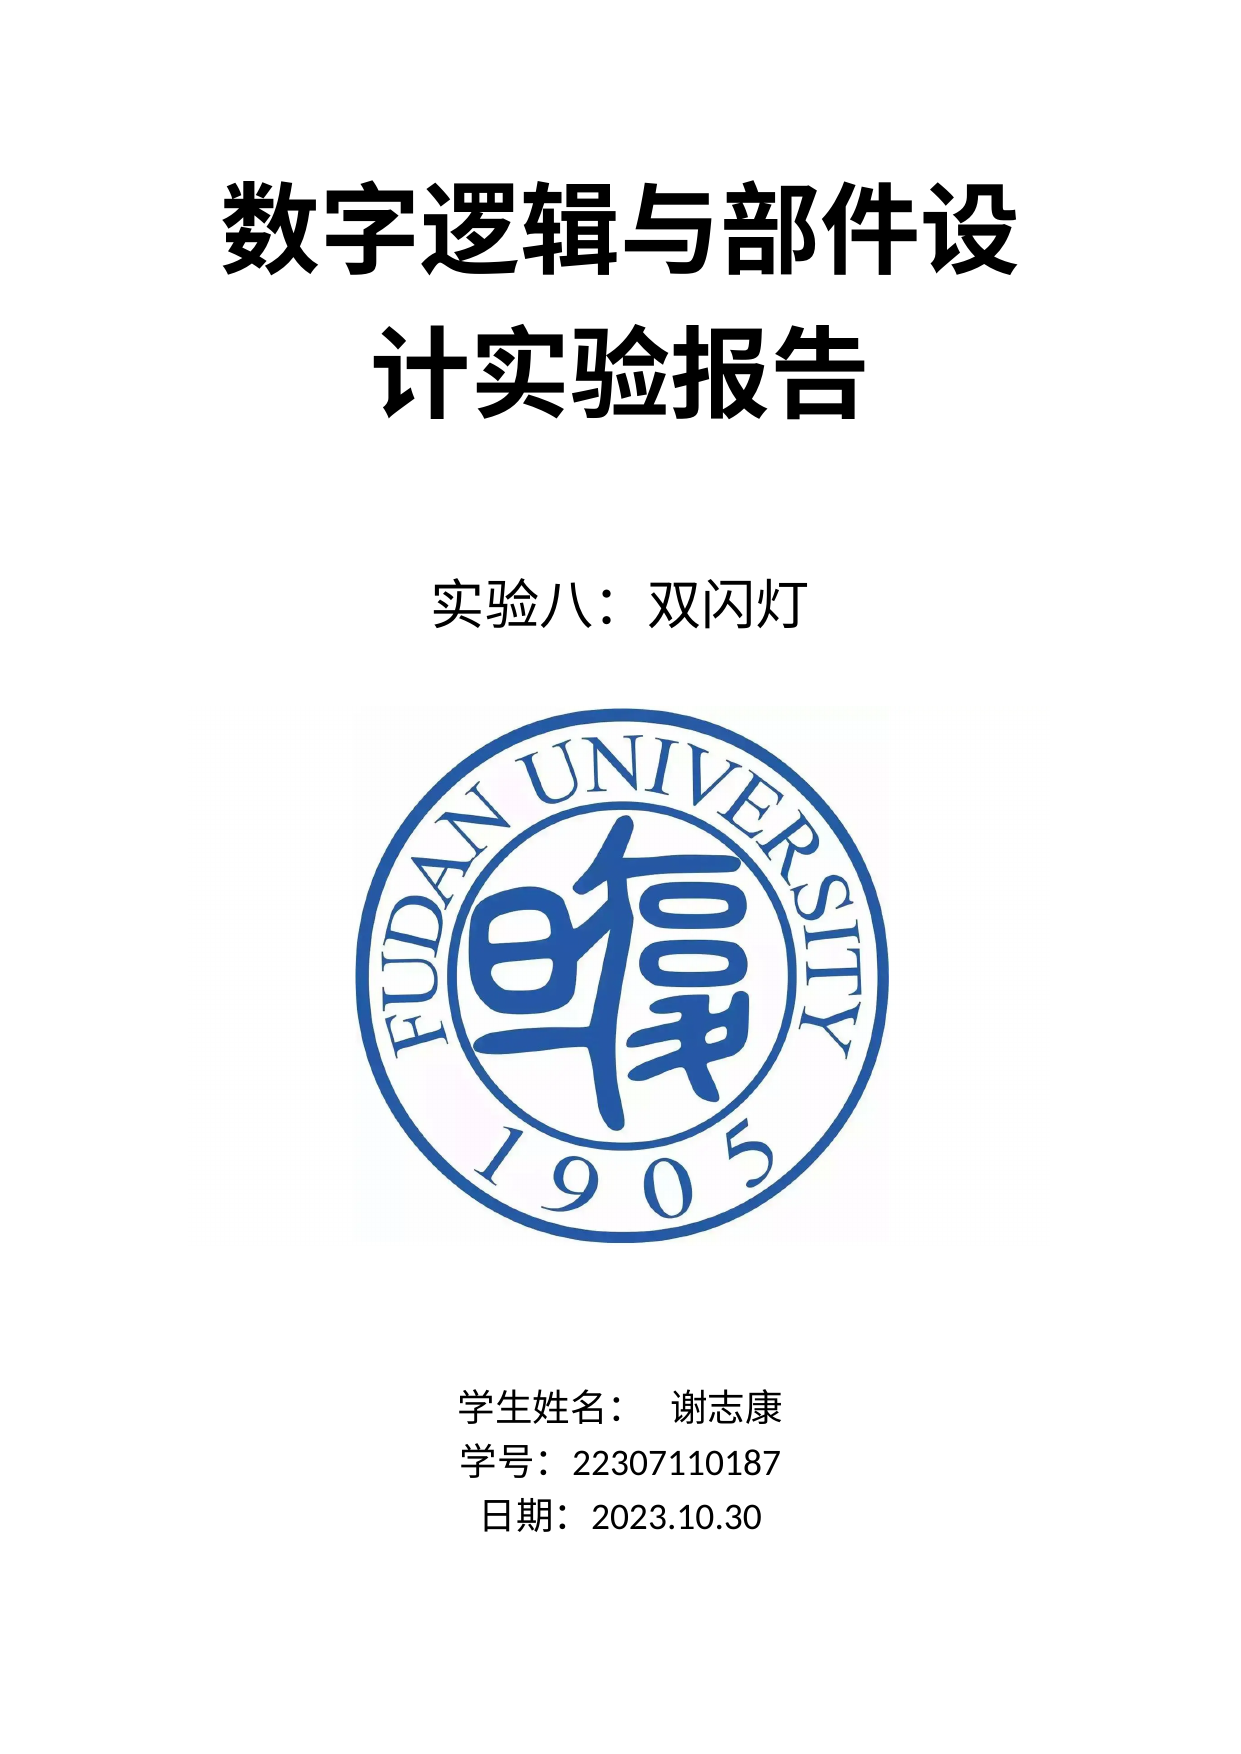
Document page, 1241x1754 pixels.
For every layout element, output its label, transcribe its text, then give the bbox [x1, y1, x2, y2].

text 日期：2023.10.30 [187, 1486, 1053, 1541]
text 实验八：双闪灯 [187, 562, 1053, 640]
text 数字逻辑与部件设计实验报告 [187, 150, 1053, 439]
text 学号：22307110187 [187, 1432, 1053, 1486]
text 学生姓名： 谢志康 [187, 1378, 1053, 1432]
